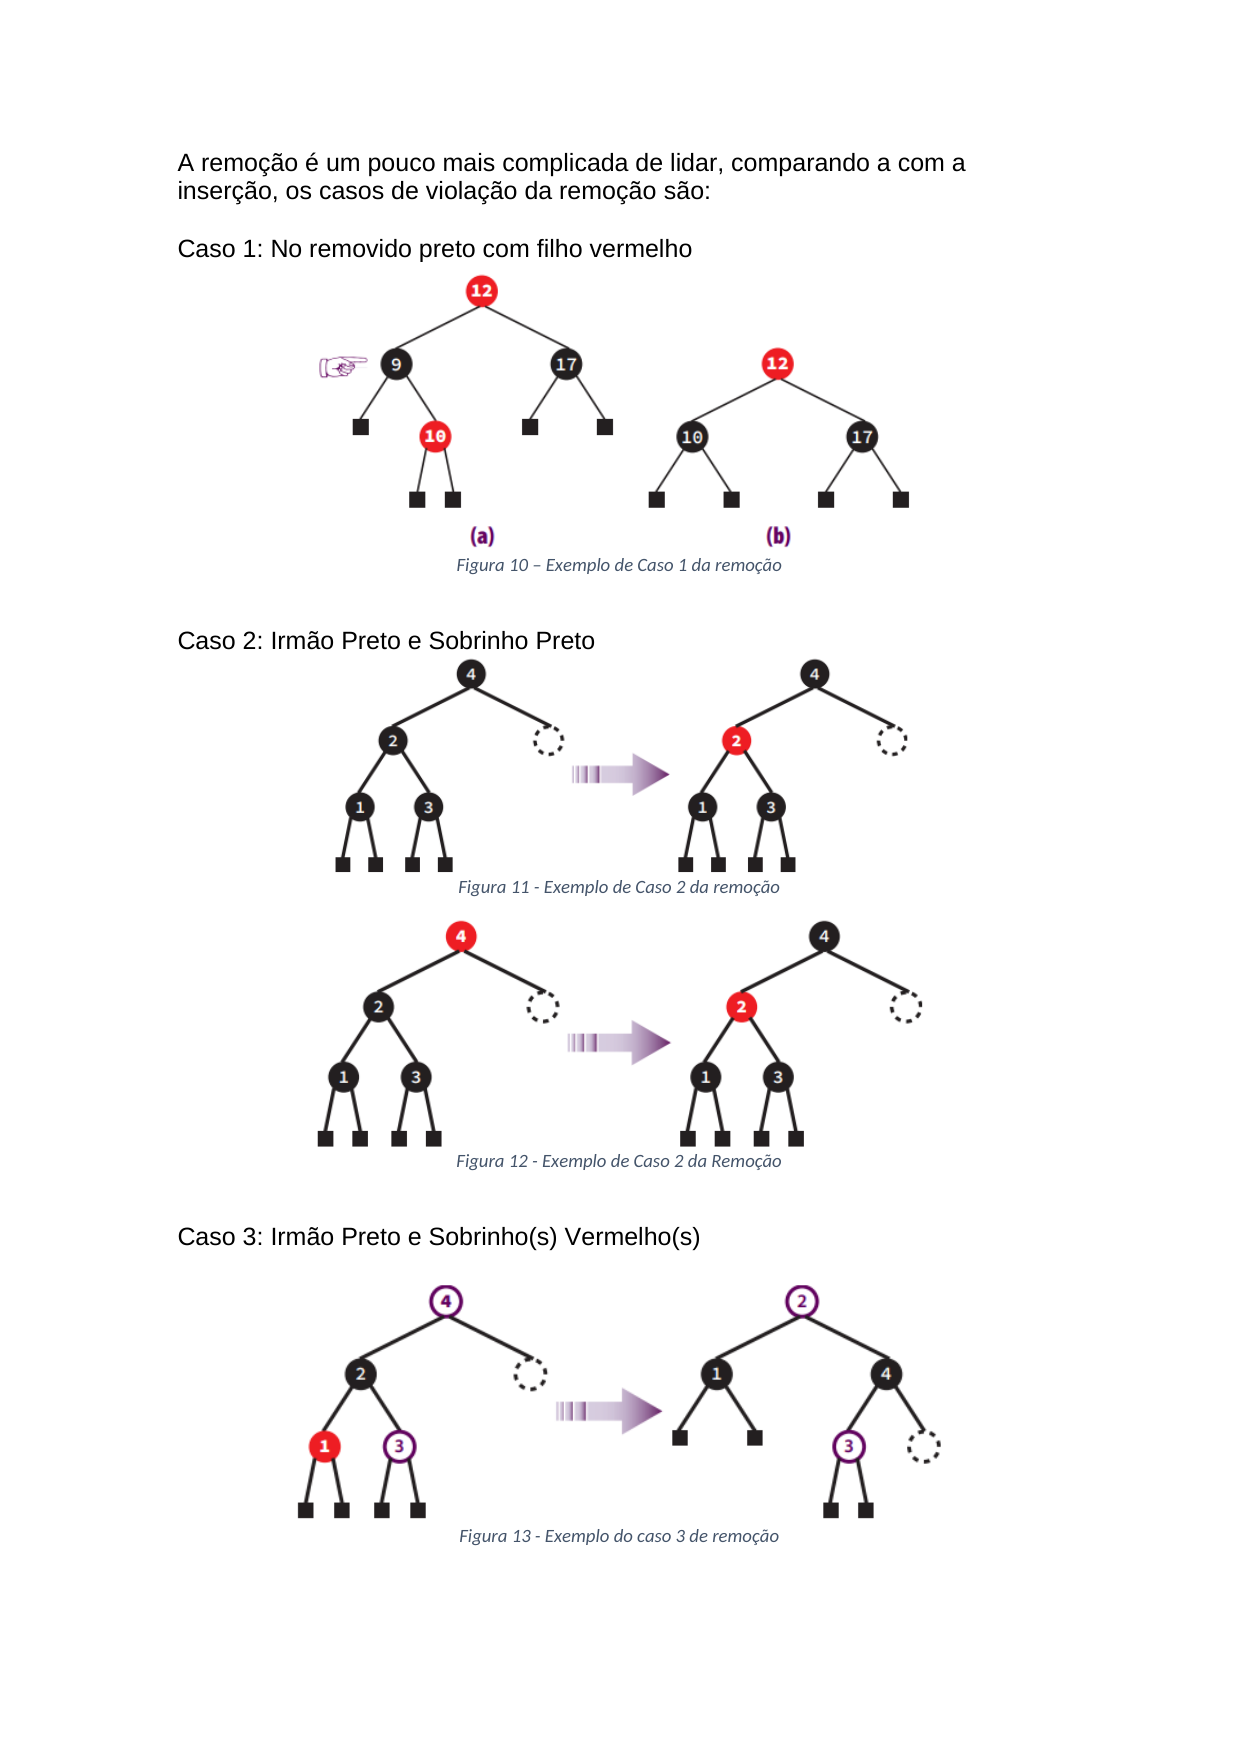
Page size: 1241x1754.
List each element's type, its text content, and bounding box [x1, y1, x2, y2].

text Caso 1: No removido preto com filho vermelho [177, 234, 1063, 263]
picture [308, 918, 932, 1149]
text Caso 2: Irmão Preto e Sobrinho Preto [177, 626, 1063, 654]
text Caso 3: Irmão Preto e Sobrinho(s) Vermelho(s) [177, 1222, 1063, 1250]
picture [263, 262, 977, 554]
text A remoção é um pouco mais complicada de lidar, comparando a com a inserção, os casos de violação da remoção são: [177, 148, 1063, 205]
picture [327, 654, 914, 876]
picture [289, 1279, 951, 1525]
